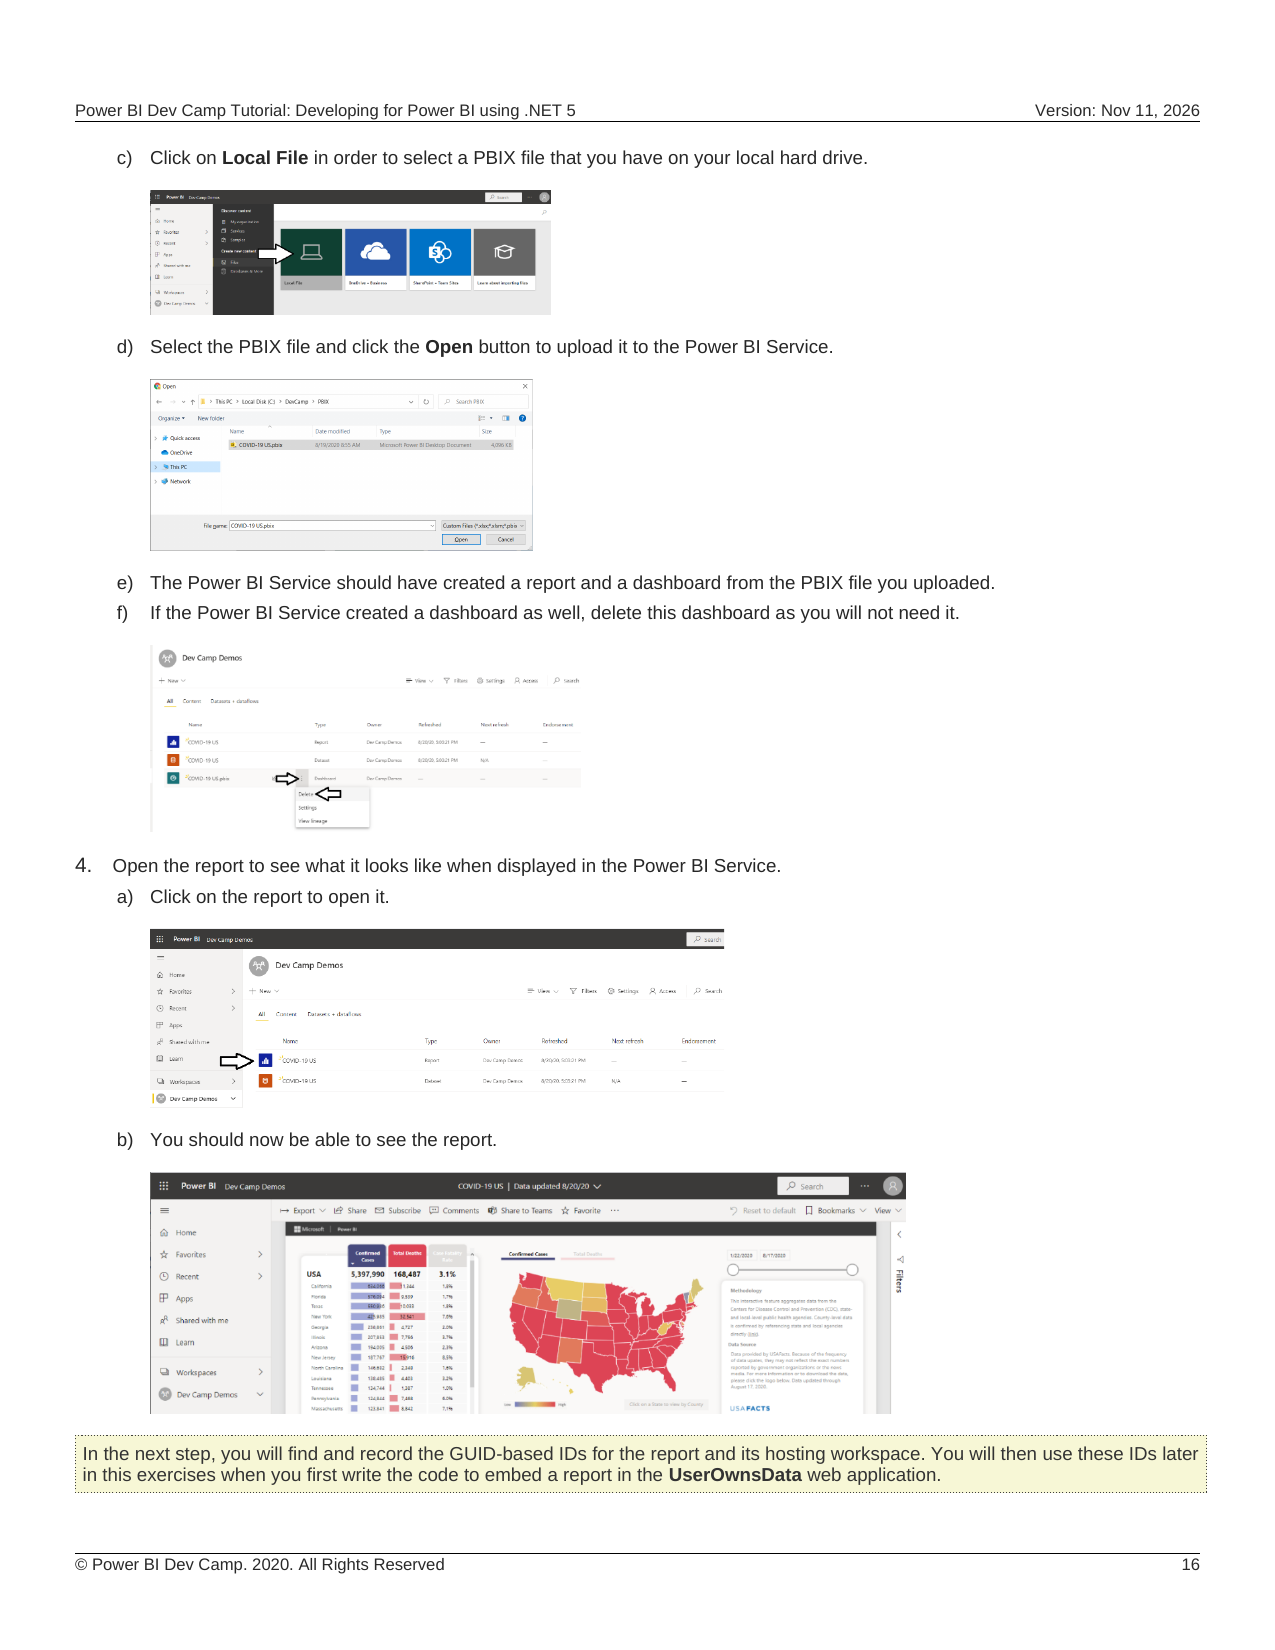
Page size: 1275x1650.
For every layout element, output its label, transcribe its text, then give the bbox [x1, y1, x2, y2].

text The Power BI Service should have created a report and a dashboard from the PBIX file you uploaded. [117, 572, 1200, 594]
text Select the PBIX file and click the Open button to upload it to the Power BI Service. [117, 336, 1200, 358]
picture [150, 928, 725, 1108]
text Click on Local File in order to select a PBIX file that you have on your local hard drive. [117, 147, 1200, 168]
text Click on the report to open it. [117, 886, 1200, 907]
picture [150, 1172, 906, 1414]
picture [150, 645, 581, 832]
text In the next step, you will find and record the GUID-based IDs for the report and its hosting workspace. You will then use these IDs later in this exercises when you first write the code to embed a report in the UserOwnsData web application. [75, 1435, 1207, 1493]
text Open the report to see what it looks like when displayed in the Power BI Service. [75, 853, 1200, 877]
picture [150, 379, 533, 551]
text If the Power BI Service created a dashboard as well, delete this dashboard as you will not need it. [117, 602, 1200, 623]
picture [150, 190, 551, 315]
text You should now be able to see the report. [117, 1129, 1200, 1151]
